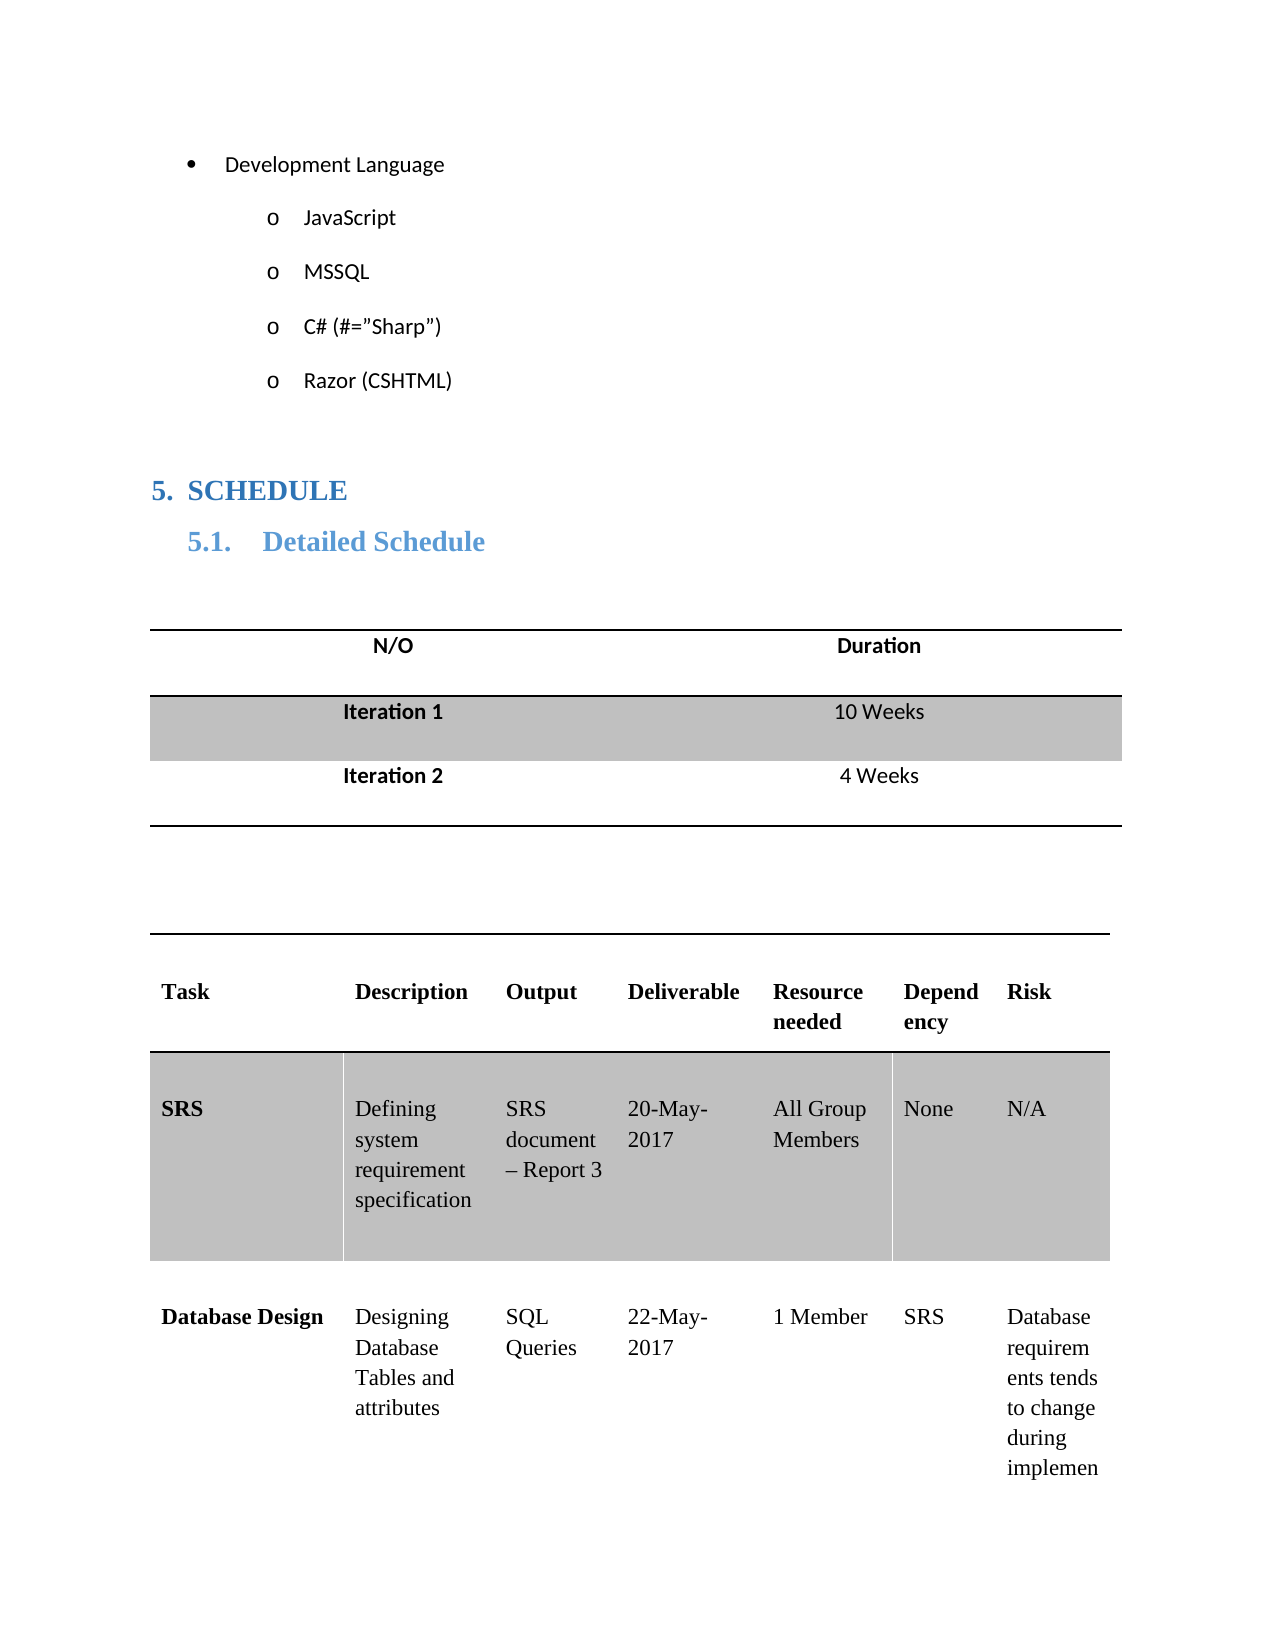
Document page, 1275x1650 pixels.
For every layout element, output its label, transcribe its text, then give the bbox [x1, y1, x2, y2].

table_cell None [893, 1053, 996, 1261]
table_cell 22-May-2017 [616, 1261, 762, 1481]
subtitle Detailed Schedule [187, 524, 1125, 558]
list JavaScript [266, 203, 1125, 232]
list Razor (CSHTML) [266, 366, 1125, 395]
table_cell All Group Members [762, 1053, 892, 1261]
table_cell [996, 1261, 1110, 1481]
list Development Language [187, 150, 1125, 178]
list MSSQL [266, 257, 1125, 287]
list C# (#=”Sharp”) [266, 312, 1125, 341]
table_cell SRS [893, 1261, 996, 1481]
table_cell SRS [150, 1053, 343, 1261]
table_cell Iteration 2 [150, 761, 636, 825]
table_header Dependency [893, 935, 996, 1051]
table_cell Database Design [150, 1261, 343, 1481]
table_cell Defining system requirement specification [344, 1053, 494, 1261]
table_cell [344, 1261, 494, 1481]
table_cell SQL Queries [494, 1261, 616, 1481]
table_cell 1 Member [762, 1261, 892, 1481]
subtitle SCHEDULE [151, 473, 1125, 507]
table_header Resource needed [762, 935, 892, 1051]
table_cell Iteration 1 [150, 697, 636, 761]
table_header Duration [636, 631, 1122, 695]
table_cell N/A [996, 1053, 1110, 1261]
table_cell SRS document – Report 3 [494, 1053, 616, 1261]
table_header Description [344, 935, 494, 1051]
table_cell 4 Weeks [636, 761, 1122, 825]
table_cell 10 Weeks [636, 697, 1122, 761]
table_header N/O [150, 631, 636, 695]
table_header Deliverable [616, 935, 762, 1051]
table_header Task [150, 935, 343, 1051]
table_header Output [494, 935, 616, 1051]
table_header Risk [996, 935, 1110, 1051]
table_cell 20-May-2017 [616, 1053, 762, 1261]
